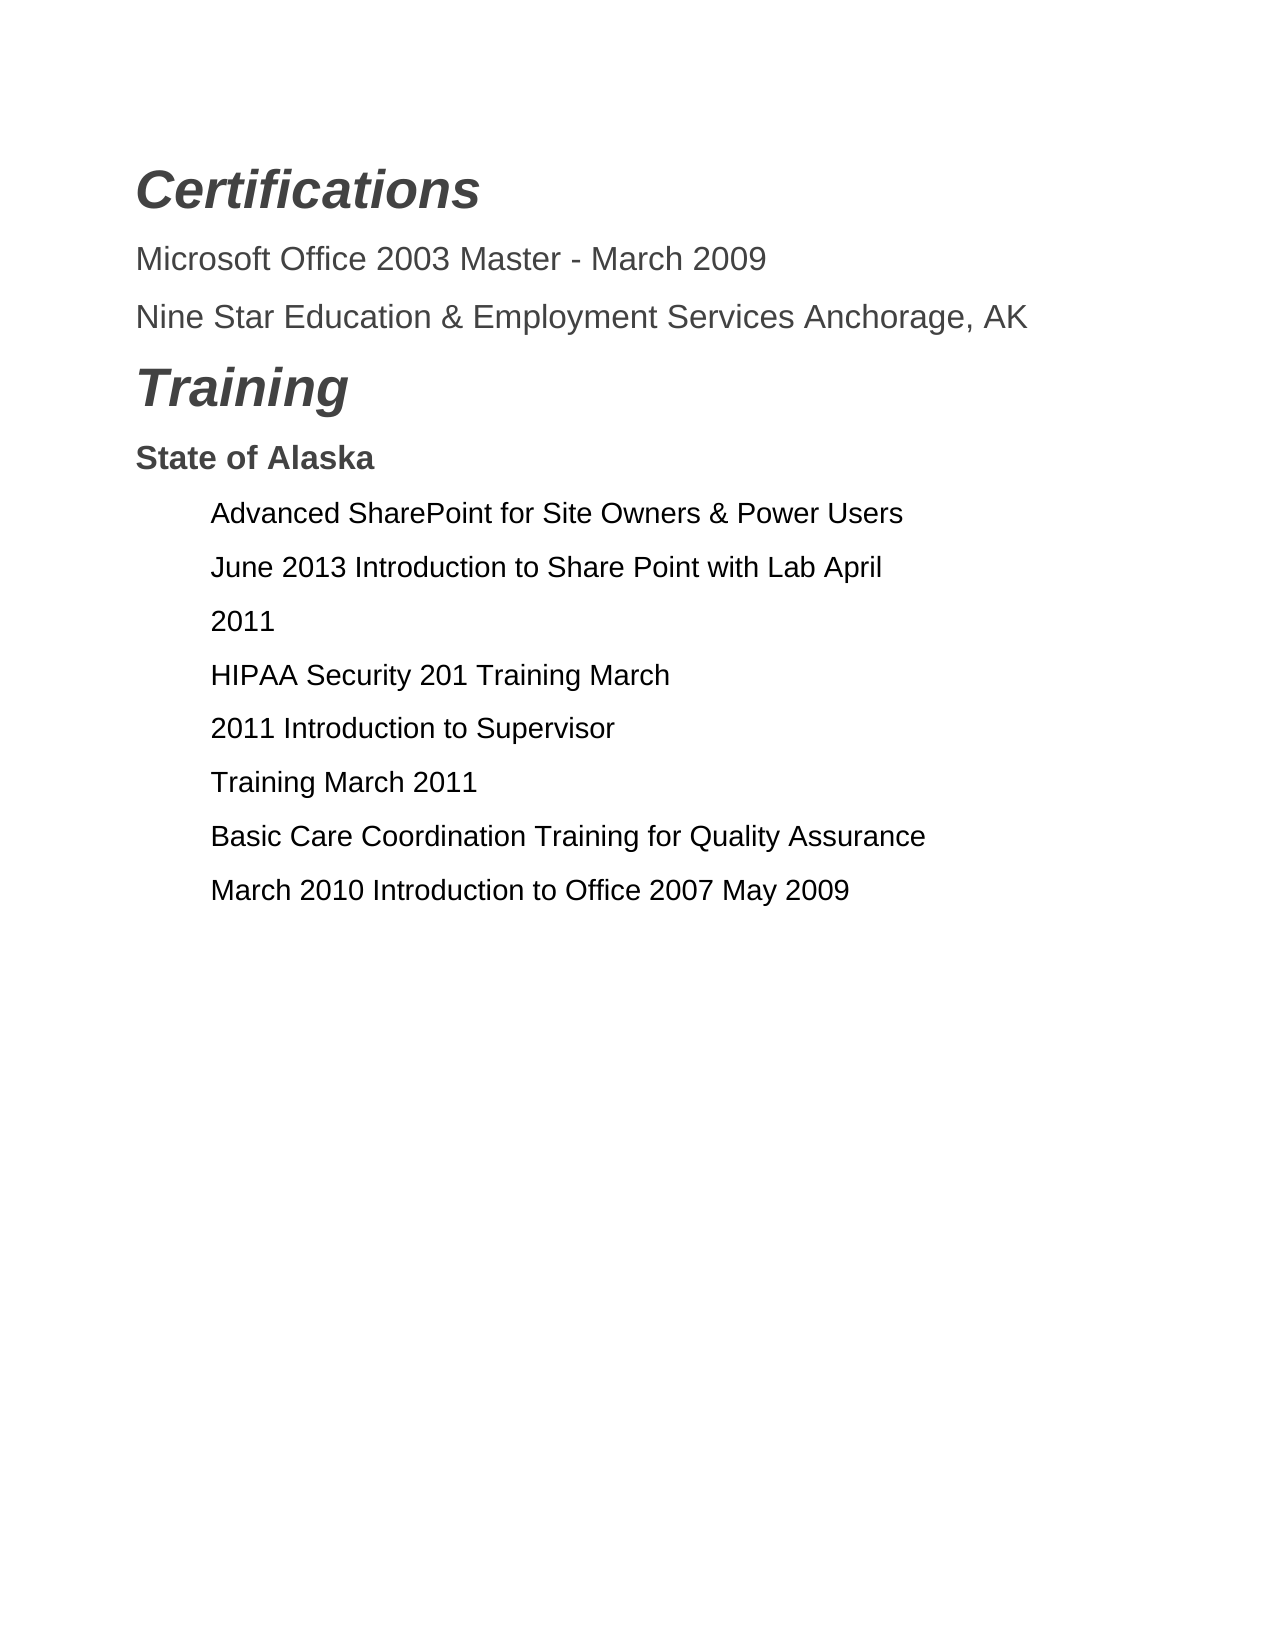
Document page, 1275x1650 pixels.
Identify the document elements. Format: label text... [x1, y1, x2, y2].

text Basic Care Coordination Training for Quality Assurance March 2010 Introduction to Office 2007 May 2009 [210, 819, 960, 906]
text State of Alaska [135, 438, 1139, 476]
text HIPAA Security 201 Training March 2011 Introduction to Supervisor Training March 2011 [210, 658, 689, 798]
text Nine Star Education & Employment Services Anchorage, AK [135, 297, 1139, 336]
text Training [135, 356, 1139, 418]
text Advanced SharePoint for Site Owners & Power Users June 2013 Introduction to Share Point with Lab April 2011 [210, 496, 919, 637]
text Microsoft Office 2003 Master - March 2009 [135, 239, 1139, 277]
text Certifications [135, 157, 1139, 219]
